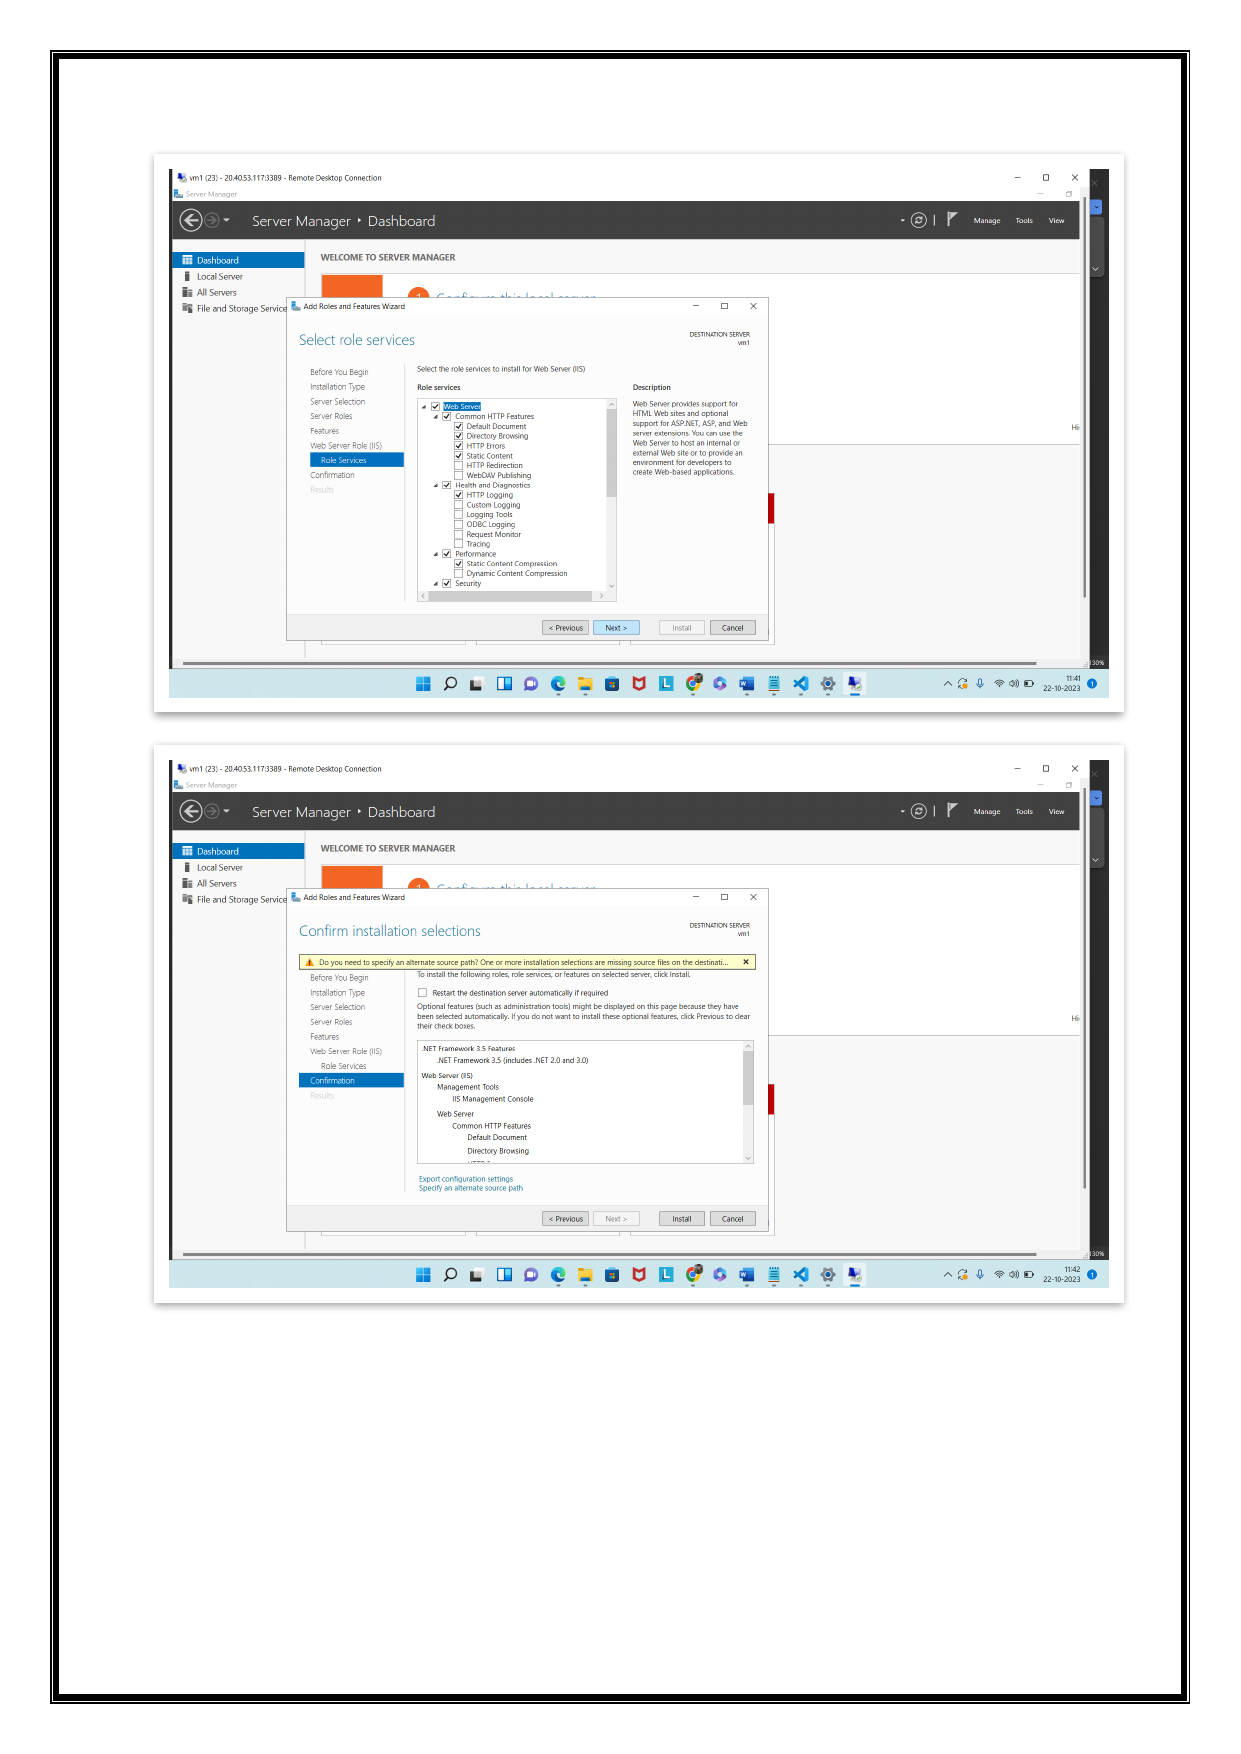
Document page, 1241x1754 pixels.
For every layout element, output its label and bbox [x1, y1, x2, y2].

picture [169, 760, 1109, 1288]
picture [169, 169, 1109, 698]
